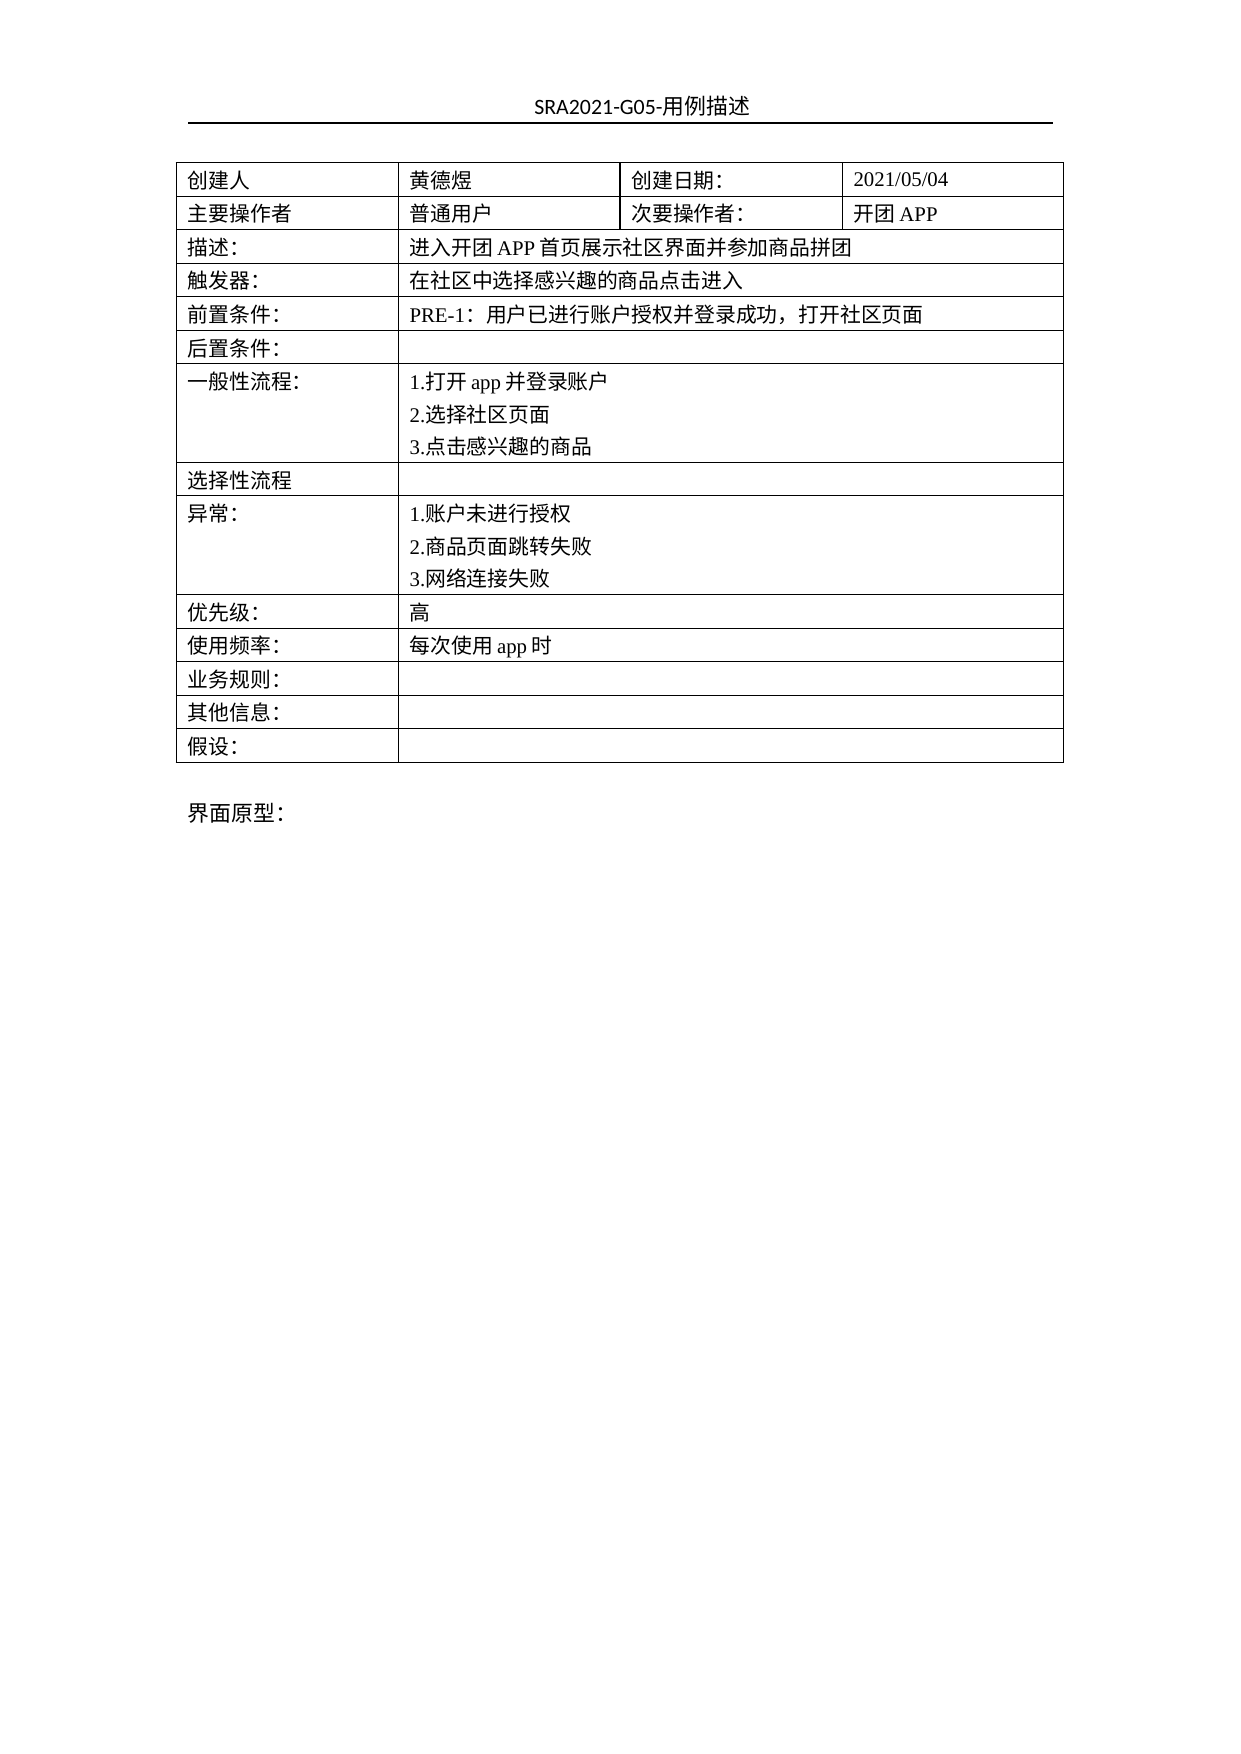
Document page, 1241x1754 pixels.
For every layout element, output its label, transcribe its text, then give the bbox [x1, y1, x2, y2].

table_cell 1.打开app并登录账户 2.选择社区页面 3.点击感兴趣的商品 [399, 364, 1063, 462]
table_cell 普通用户 [399, 197, 619, 229]
table_cell 1.账户未进行授权 2.商品页面跳转失败 3.网络连接失败 [399, 496, 1063, 594]
table_cell 每次使用app时 [399, 629, 1063, 661]
table_cell [399, 331, 1063, 363]
table_cell 异常： [177, 496, 398, 594]
table_cell [399, 662, 1063, 694]
table_cell 进入开团APP首页展示社区界面并参加商品拼团 [399, 230, 1063, 263]
text 界面原型： [187, 795, 1053, 828]
table_cell 使用频率： [177, 629, 398, 661]
table_cell 创建日期： [621, 163, 842, 196]
table_cell 其他信息： [177, 696, 398, 728]
table_cell 2021/05/04 [843, 163, 1063, 196]
table_cell 后置条件： [177, 331, 398, 363]
table_cell 黄德煜 [399, 163, 619, 196]
table_cell 业务规则： [177, 662, 398, 694]
table_cell 开团APP [843, 197, 1063, 229]
table_cell 主要操作者 [177, 197, 398, 229]
table_cell 假设： [177, 729, 398, 762]
table_cell [399, 696, 1063, 728]
table_cell 次要操作者： [621, 197, 842, 229]
table_cell 优先级： [177, 595, 398, 627]
table_cell 触发器： [177, 264, 398, 296]
table_cell 描述： [177, 230, 398, 263]
table_cell 在社区中选择感兴趣的商品点击进入 [399, 264, 1063, 296]
table_cell PRE-1：用户已进行账户授权并登录成功，打开社区页面 [399, 297, 1063, 330]
table_cell 一般性流程： [177, 364, 398, 462]
table_cell 创建人 [177, 163, 398, 196]
table_cell [399, 729, 1063, 762]
table_cell 高 [399, 595, 1063, 627]
table_cell [399, 463, 1063, 495]
table_cell 选择性流程 [177, 463, 398, 495]
table_cell 前置条件： [177, 297, 398, 330]
